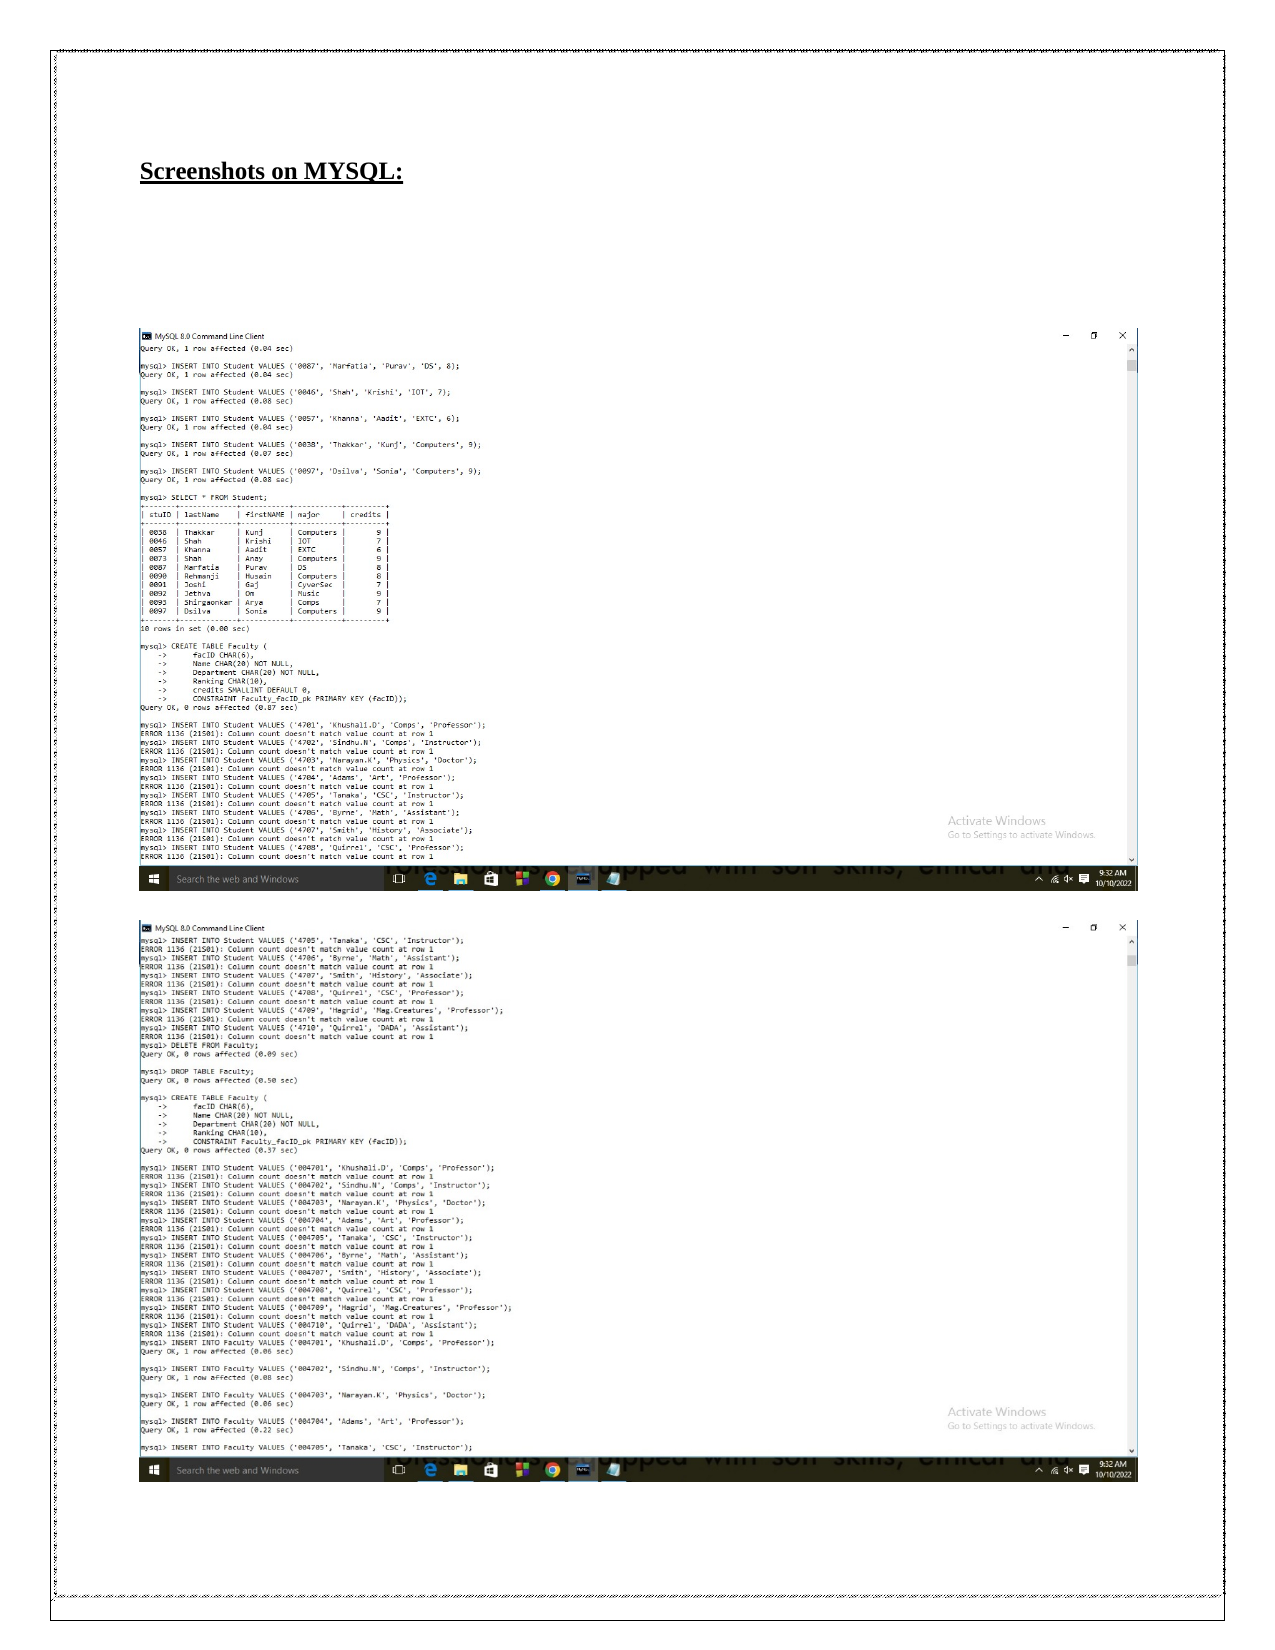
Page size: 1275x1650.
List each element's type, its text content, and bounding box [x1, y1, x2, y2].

picture [50, 49, 1226, 1601]
picture [51, 51, 1224, 1601]
text Screenshots on MYSQL: [139, 156, 1096, 185]
